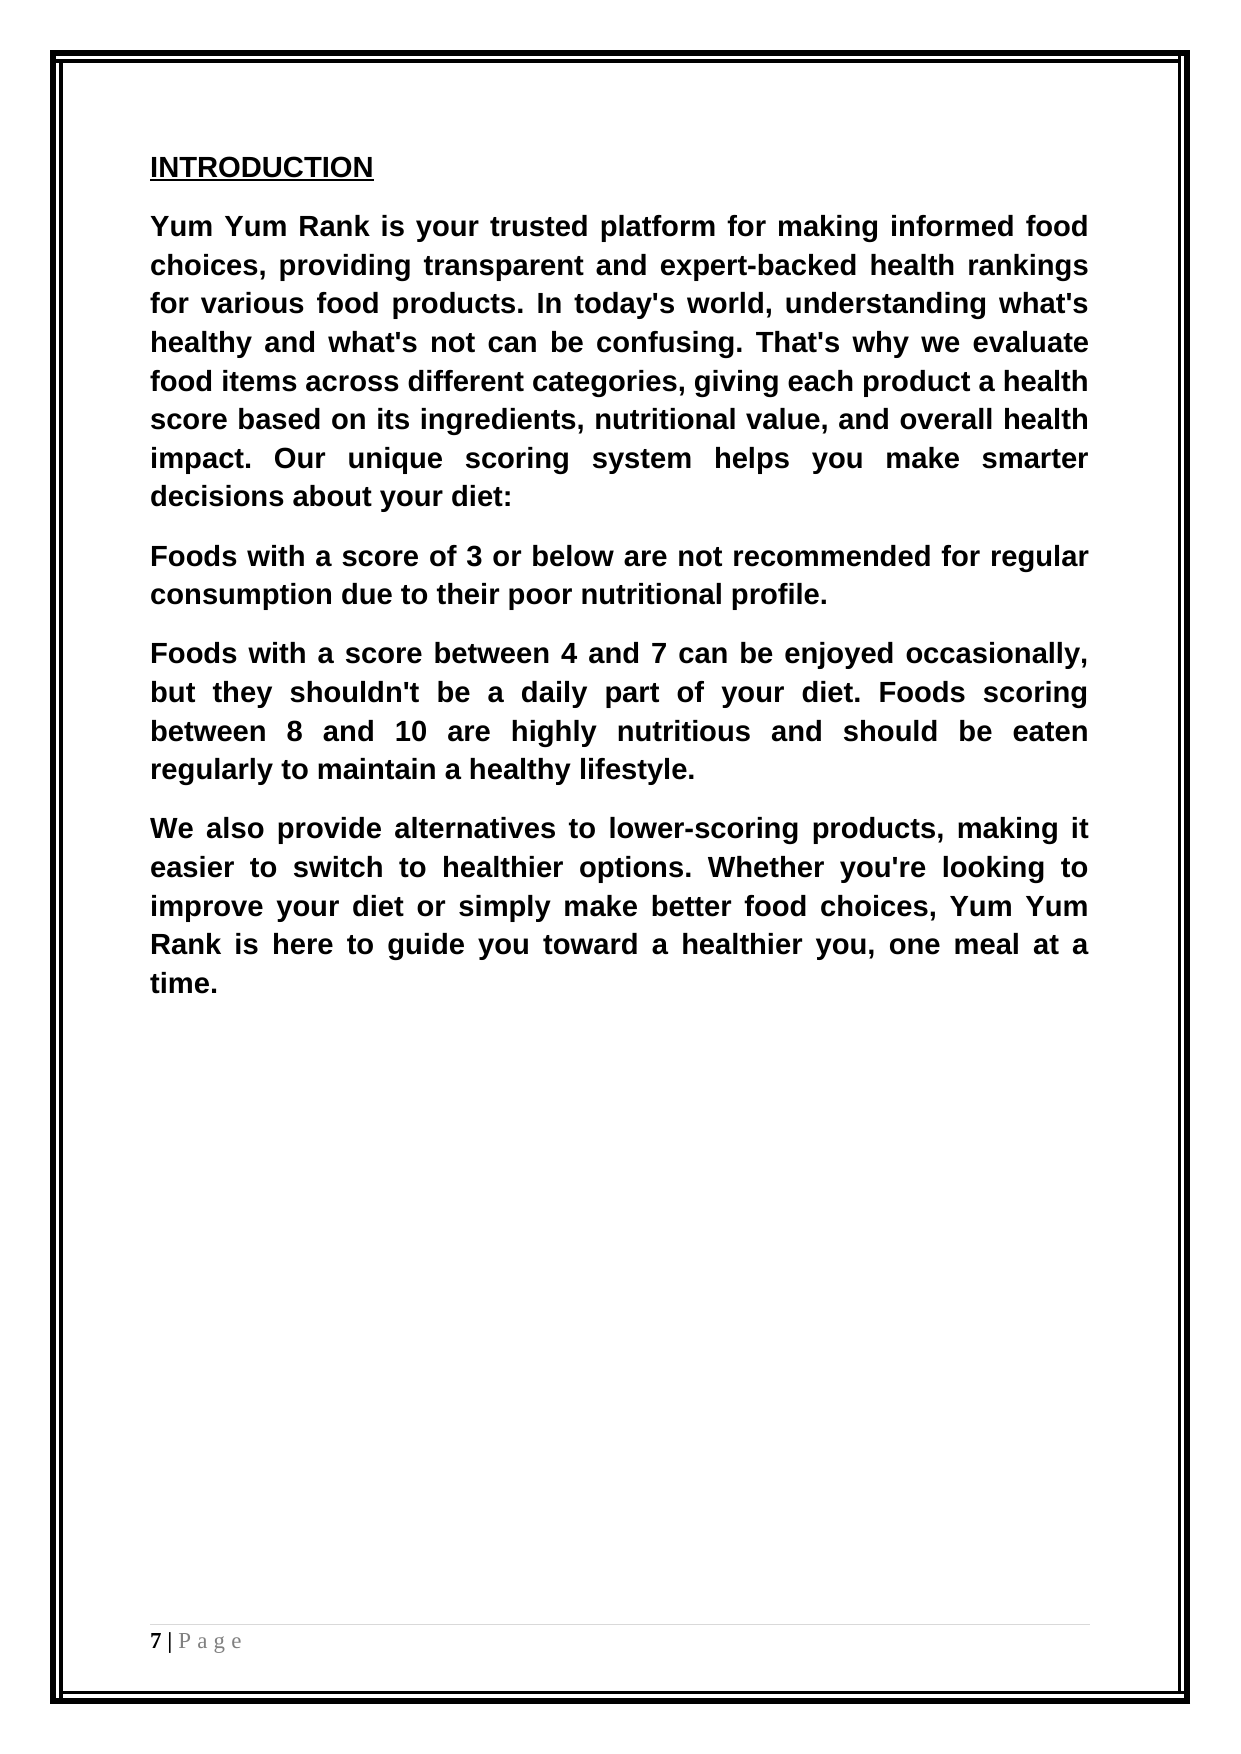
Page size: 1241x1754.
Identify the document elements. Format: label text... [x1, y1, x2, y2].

subtitle Yum Yum Rank is your trusted platform for making informed food choices, providing transparent and expert-backed health rankings for various food products. In today's world, understanding what's healthy and what's not can be confusing. That's why we evaluate food items across different categories, giving each product a health score based on its ingredients, nutritional value, and overall health impact. Our unique scoring system helps you make smarter decisions about your diet: [150, 209, 1090, 513]
subtitle Foods with a score between 4 and 7 can be enjoyed occasionally, but they shouldn't be a daily part of your diet. Foods scoring between 8 and 10 are highly nutritious and should be eaten regularly to maintain a healthy lifestyle. [150, 636, 1090, 786]
subtitle Foods with a score of 3 or below are not recommended for regular consumption due to their poor nutritional profile. [150, 538, 1090, 611]
subtitle We also provide alternatives to lower-scoring products, making it easier to switch to healthier options. Whether you're looking to improve your diet or simply make better food choices, Yum Yum Rank is here to guide you toward a healthier you, one meal at a time. [150, 811, 1090, 999]
subtitle INTRODUCTION [150, 150, 1090, 183]
